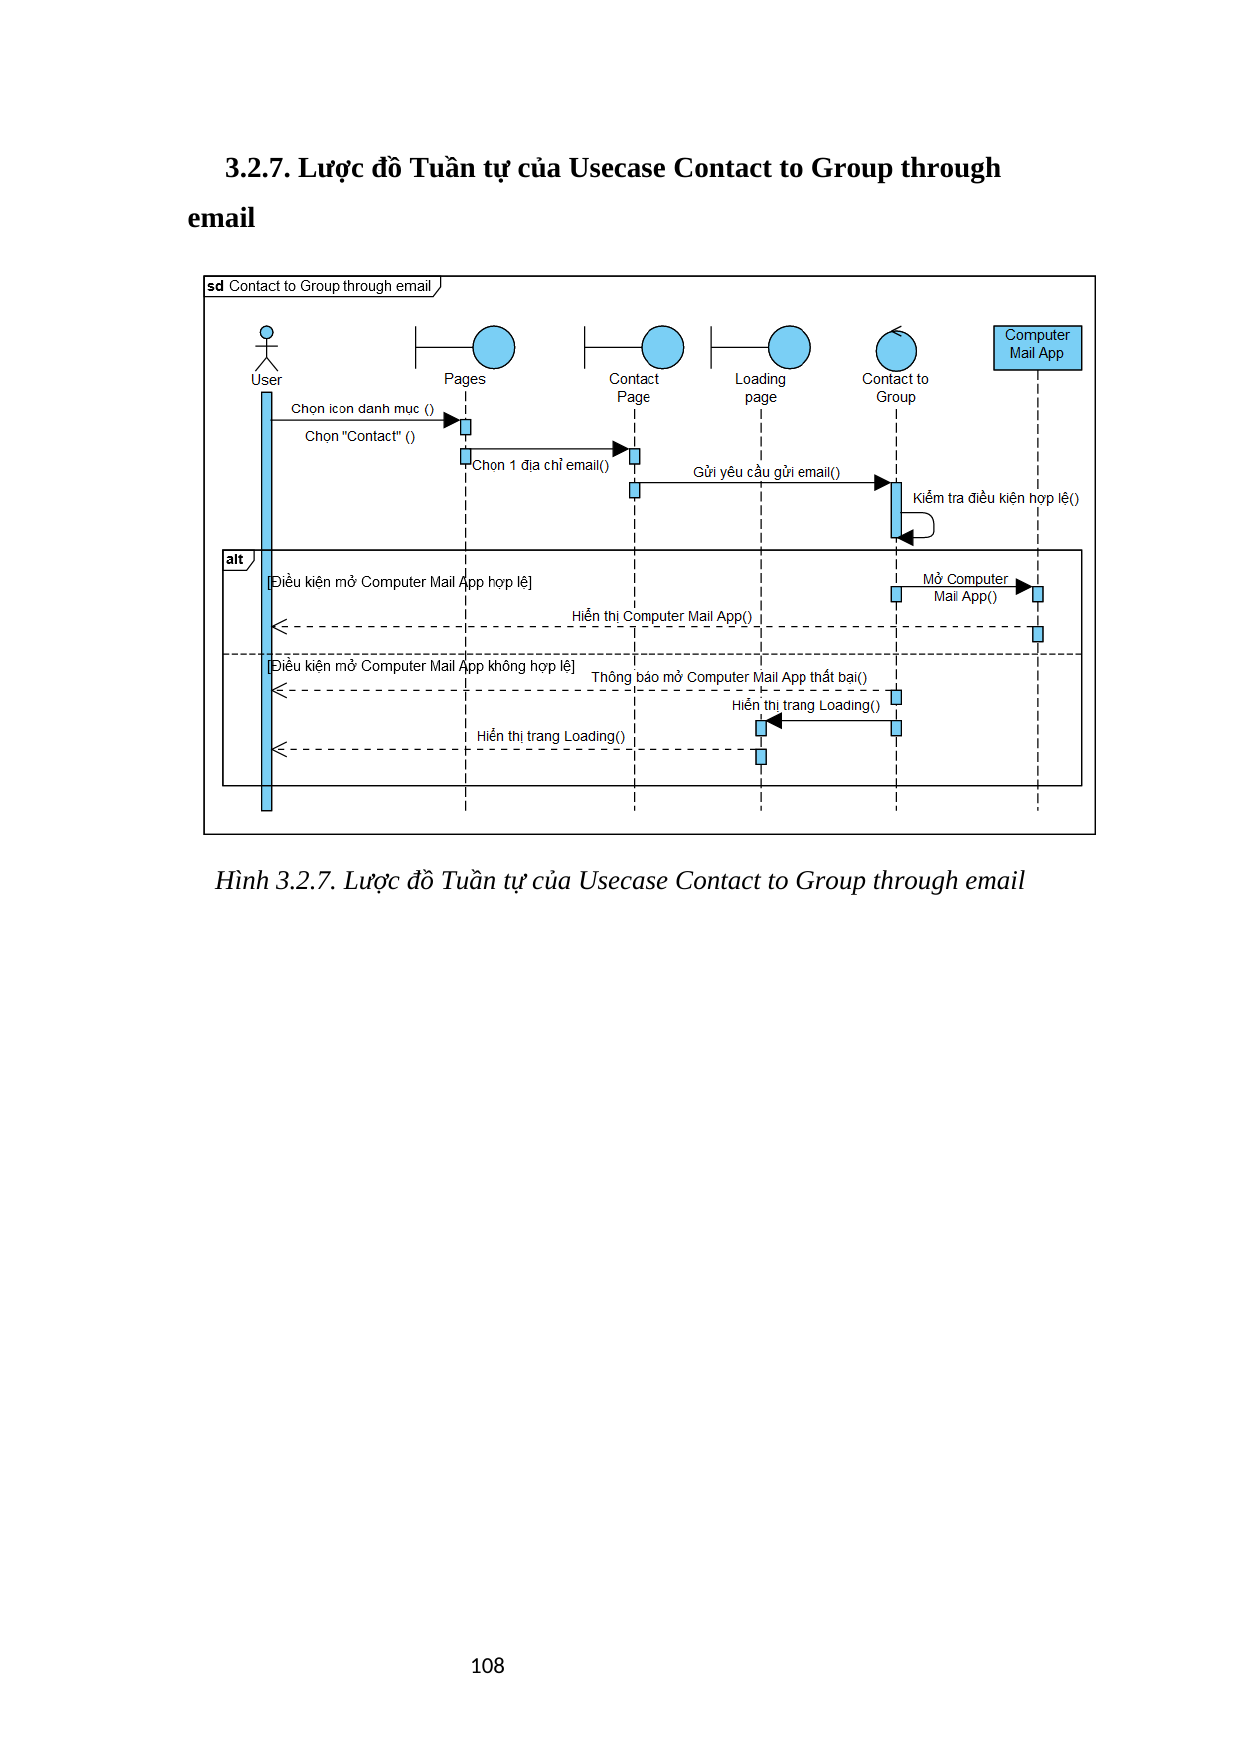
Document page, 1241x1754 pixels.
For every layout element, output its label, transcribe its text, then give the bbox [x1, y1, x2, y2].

text Hình 3.2.7. Lược đồ Tuần tự của Usecase Contact to Group through email [187, 864, 1053, 896]
subtitle 3.2.7. Lược đồ Tuần tự của Usecase Contact to Group through email [187, 150, 1053, 234]
picture [187, 263, 1110, 846]
